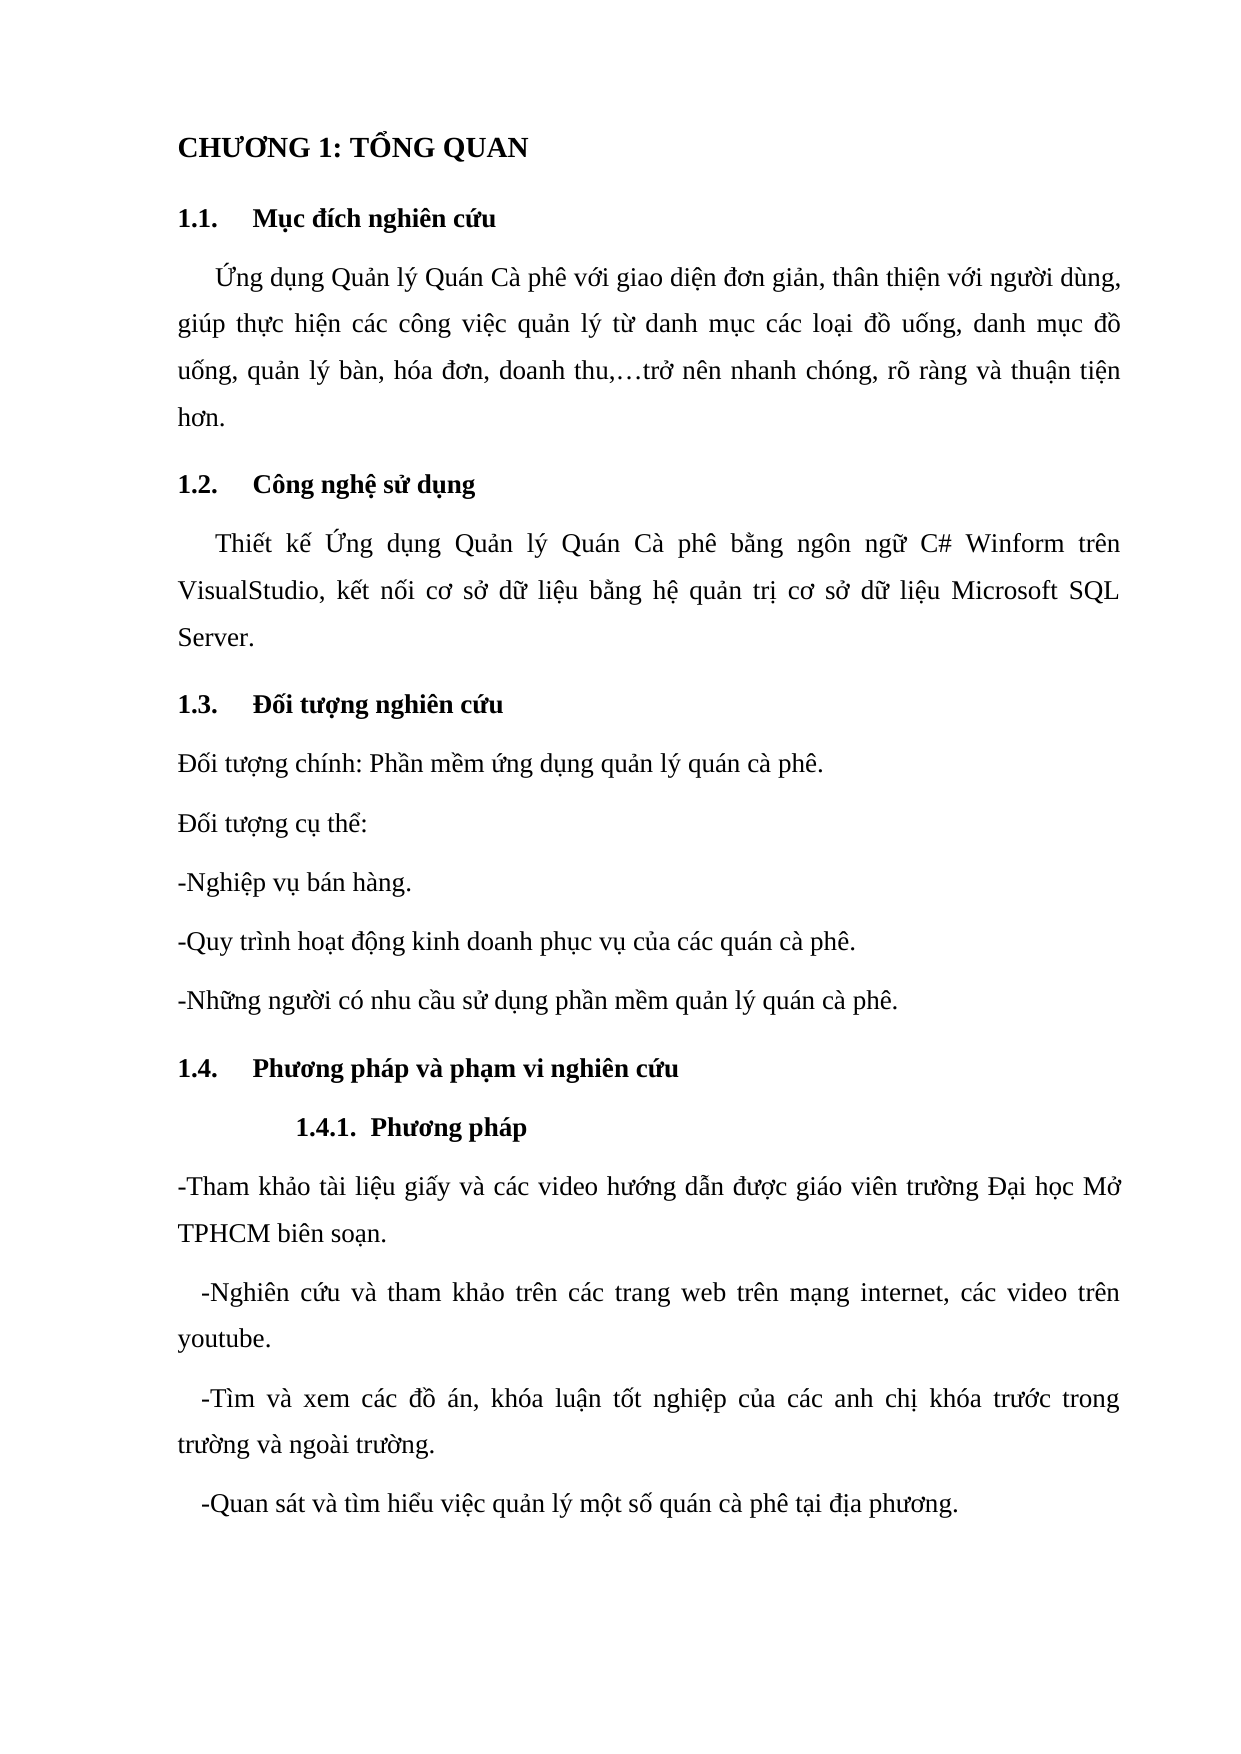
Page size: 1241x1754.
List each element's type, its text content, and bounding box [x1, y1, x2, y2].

subtitle TỔNG QUAN [177, 131, 1122, 164]
subtitle Mục đích nghiên cứu [177, 202, 1122, 233]
text -Tìm và xem các đồ án, khóa luận tốt nghiệp của các anh chị khóa trước trong trường và ngoài trường. [177, 1382, 1122, 1459]
text Ứng dụng Quản lý Quán Cà phê với giao diện đơn giản, thân thiện với người dùng, giúp thực hiện các công việc quản lý từ danh mục các loại đồ uống, danh mục đồ uống, quản lý bàn, hóa đơn, doanh thu,…trở nên nhanh chóng, rõ ràng và thuận tiện hơn. [177, 261, 1122, 432]
text -Những người có nhu cầu sử dụng phần mềm quản lý quán cà phê. [177, 984, 1122, 1015]
text Thiết kế Ứng dụng Quản lý Quán Cà phê bằng ngôn ngữ C# Winform trên VisualStudio, kết nối cơ sở dữ liệu bằng hệ quản trị cơ sở dữ liệu Microsoft SQL Server. [177, 528, 1122, 652]
subtitle Công nghệ sử dụng [177, 468, 1122, 499]
text -Nghiên cứu và tham khảo trên các trang web trên mạng internet, các video trên youtube. [177, 1276, 1122, 1354]
subtitle 1.4. Phương pháp và phạm vi nghiên cứu [177, 1052, 1122, 1083]
subtitle Phương pháp [295, 1111, 1122, 1142]
text -Nghiệp vụ bán hàng. [177, 866, 1122, 897]
text -Quan sát và tìm hiểu việc quản lý một số quán cà phê tại địa phương. [177, 1488, 1122, 1519]
text -Tham khảo tài liệu giấy và các video hướng dẫn được giáo viên trường Đại học Mở TPHCM biên soạn. [177, 1170, 1122, 1248]
text Đối tượng chính: Phần mềm ứng dụng quản lý quán cà phê. [177, 748, 1122, 779]
text Đối tượng cụ thể: [177, 807, 1122, 838]
text -Quy trình hoạt động kinh doanh phục vụ của các quán cà phê. [177, 925, 1122, 956]
subtitle Đối tượng nghiên cứu [177, 688, 1122, 719]
